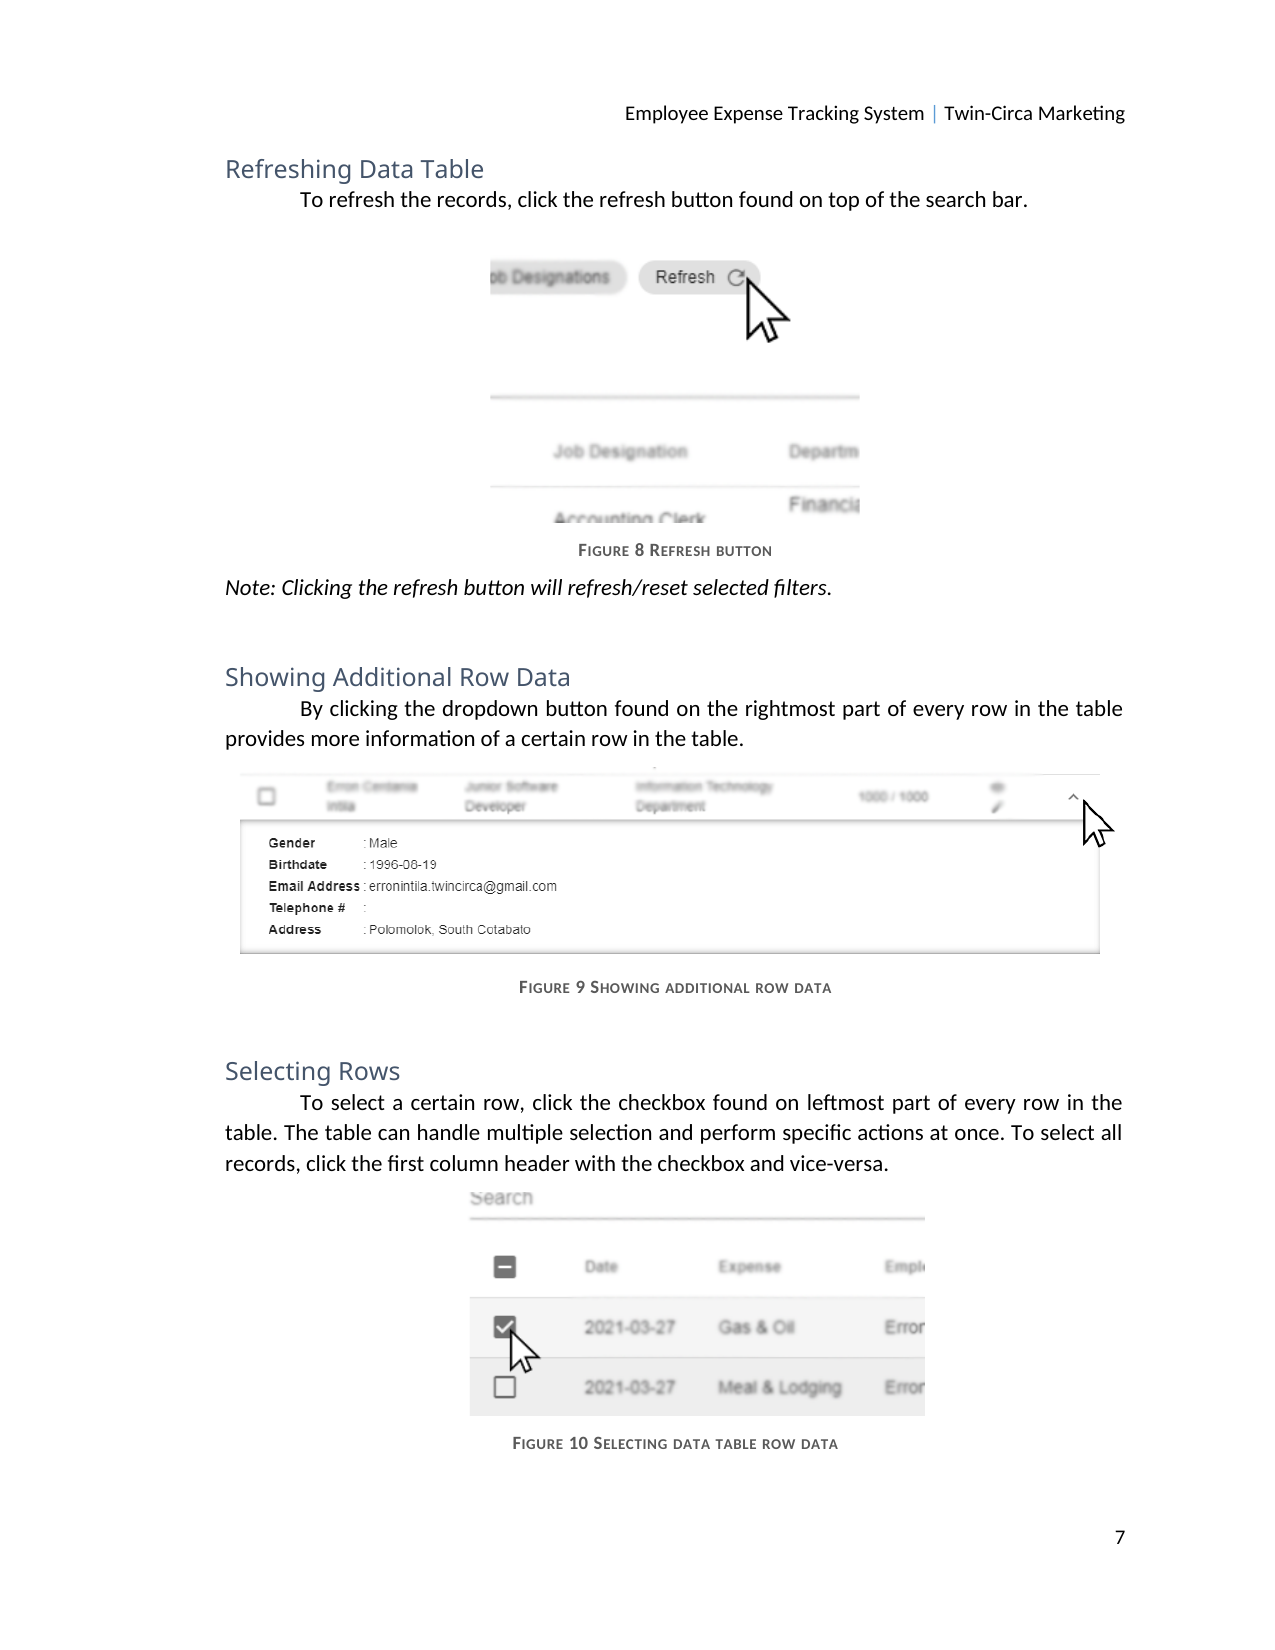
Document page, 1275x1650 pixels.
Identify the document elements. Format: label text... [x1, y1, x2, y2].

text Figure 8 Refresh button [150, 538, 1125, 561]
text By clicking the dropdown button found on the rightmost part of every row in the table provides more information of a certain row in the table. [225, 694, 1125, 753]
text To refresh the records, click the refresh button found on top of the search bar. [150, 185, 1125, 213]
subtitle Refreshing Data Table [150, 151, 1125, 185]
picture [225, 767, 1118, 960]
subtitle Showing Additional Row Data [150, 660, 1125, 694]
text Figure 10 Selecting data table row data [150, 1431, 1125, 1454]
text Note: Clicking the refresh button will refresh/reset selected filters. [150, 573, 1125, 601]
subtitle Selecting Rows [150, 1054, 1125, 1088]
picture [425, 1192, 925, 1416]
text Figure 9 Showing additional row data [150, 975, 1125, 998]
text To select a certain row, click the checkbox found on leftmost part of every row in the table. The table can handle multiple selection and perform specific actions at once. To select all records, click the first column header with the checkbox and vice-versa. [225, 1088, 1125, 1177]
picture [490, 228, 860, 523]
